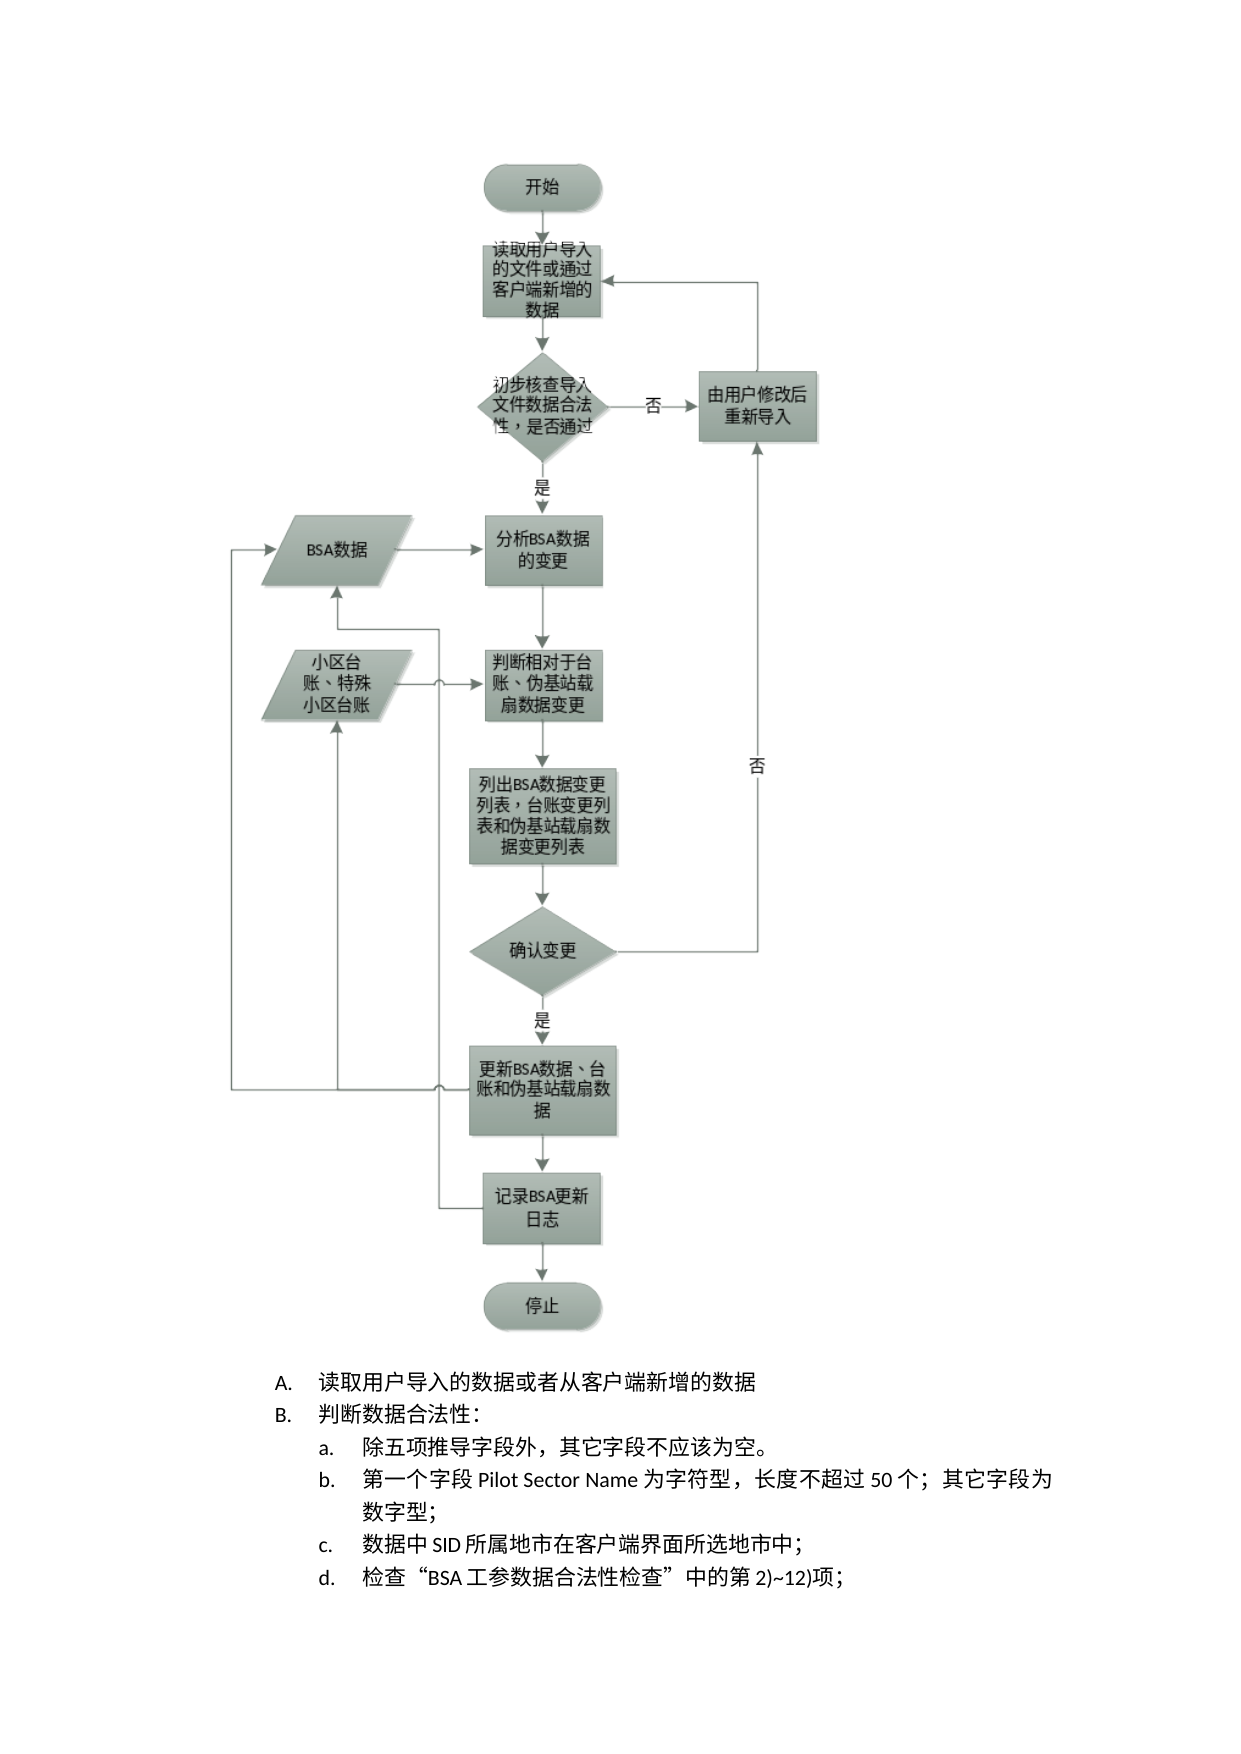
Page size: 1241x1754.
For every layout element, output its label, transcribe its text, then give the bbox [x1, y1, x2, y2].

list 除五项推导字段外，其它字段不应该为空。 [318, 1429, 1053, 1462]
list 检查“BSA工参数据合法性检查”中的第2)~12)项； [318, 1559, 1053, 1592]
list 第一个字段Pilot Sector Name为字符型，长度不超过50个；其它字段为数字型； [318, 1462, 1053, 1527]
list 判断数据合法性： [274, 1397, 1053, 1429]
list 数据中SID所属地市在客户端界面所选地市中； [318, 1527, 1053, 1559]
list 读取用户导入的数据或者从客户端新增的数据 [274, 1364, 1053, 1397]
